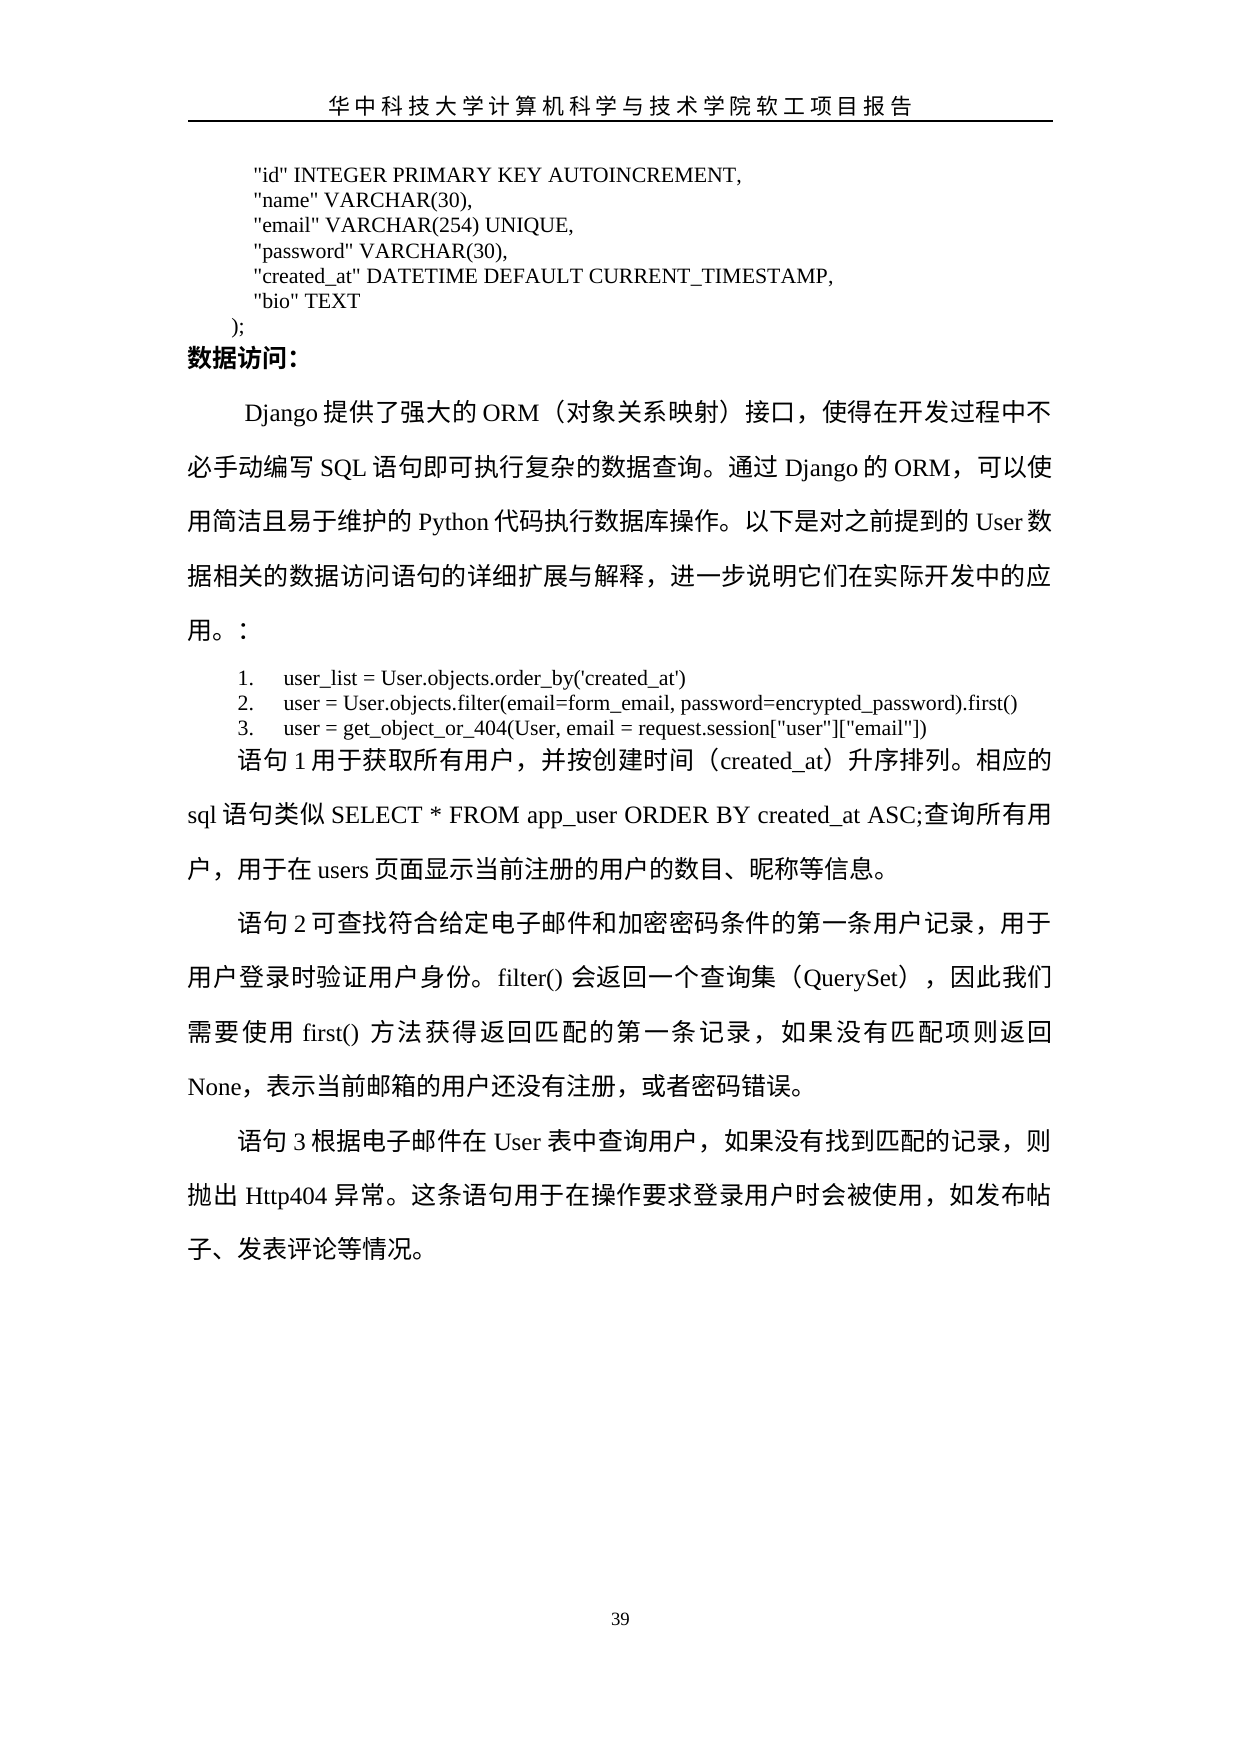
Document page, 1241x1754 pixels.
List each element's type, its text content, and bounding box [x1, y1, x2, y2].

text "created_at" DATETIME DEFAULT CURRENT_TIMESTAMP, [187, 263, 1053, 288]
text 语句3根据电子邮件在 User 表中查询用户，如果没有找到匹配的记录，则抛出 Http404 异常。这条语句用于在操作要求登录用户时会被使用，如发布帖子、发表评论等情况。 [187, 1121, 1053, 1266]
text "email" VARCHAR(254) UNIQUE, [187, 212, 1053, 238]
list user = get_object_or_404(User, email = request.session["user"]["email"]) [237, 715, 1053, 740]
text "bio" TEXT [187, 288, 1053, 313]
list user_list = User.objects.order_by('created_at') [237, 665, 1053, 690]
text 语句2可查找符合给定电子邮件和加密密码条件的第一条用户记录，用于用户登录时验证用户身份。filter() 会返回一个查询集（QuerySet），因此我们需要使用first() 方法获得返回匹配的第一条记录，如果没有匹配项则返回 None，表示当前邮箱的用户还没有注册，或者密码错误。 [187, 903, 1053, 1103]
list user = User.objects.filter(email=form_email, password=encrypted_password).first() [237, 690, 1053, 715]
text 语句1用于获取所有用户，并按创建时间（created_at）升序排列。相应的sql语句类似SELECT * FROM app_user ORDER BY created_at ASC;查询所有用户，用于在users页面显示当前注册的用户的数目、昵称等信息。 [187, 740, 1053, 885]
text Django提供了强大的ORM（对象关系映射）接口，使得在开发过程中不必手动编写SQL语句即可执行复杂的数据查询。通过Django的ORM，可以使用简洁且易于维护的Python代码执行数据库操作。以下是对之前提到的User数据相关的数据访问语句的详细扩展与解释，进一步说明它们在实际开发中的应用。： [187, 393, 1053, 647]
text ); [187, 313, 1053, 338]
text "name" VARCHAR(30), [187, 187, 1053, 212]
text "id" INTEGER PRIMARY KEY AUTOINCREMENT, [187, 162, 1053, 187]
text "password" VARCHAR(30), [187, 238, 1053, 263]
text 数据访问： [187, 338, 1053, 375]
